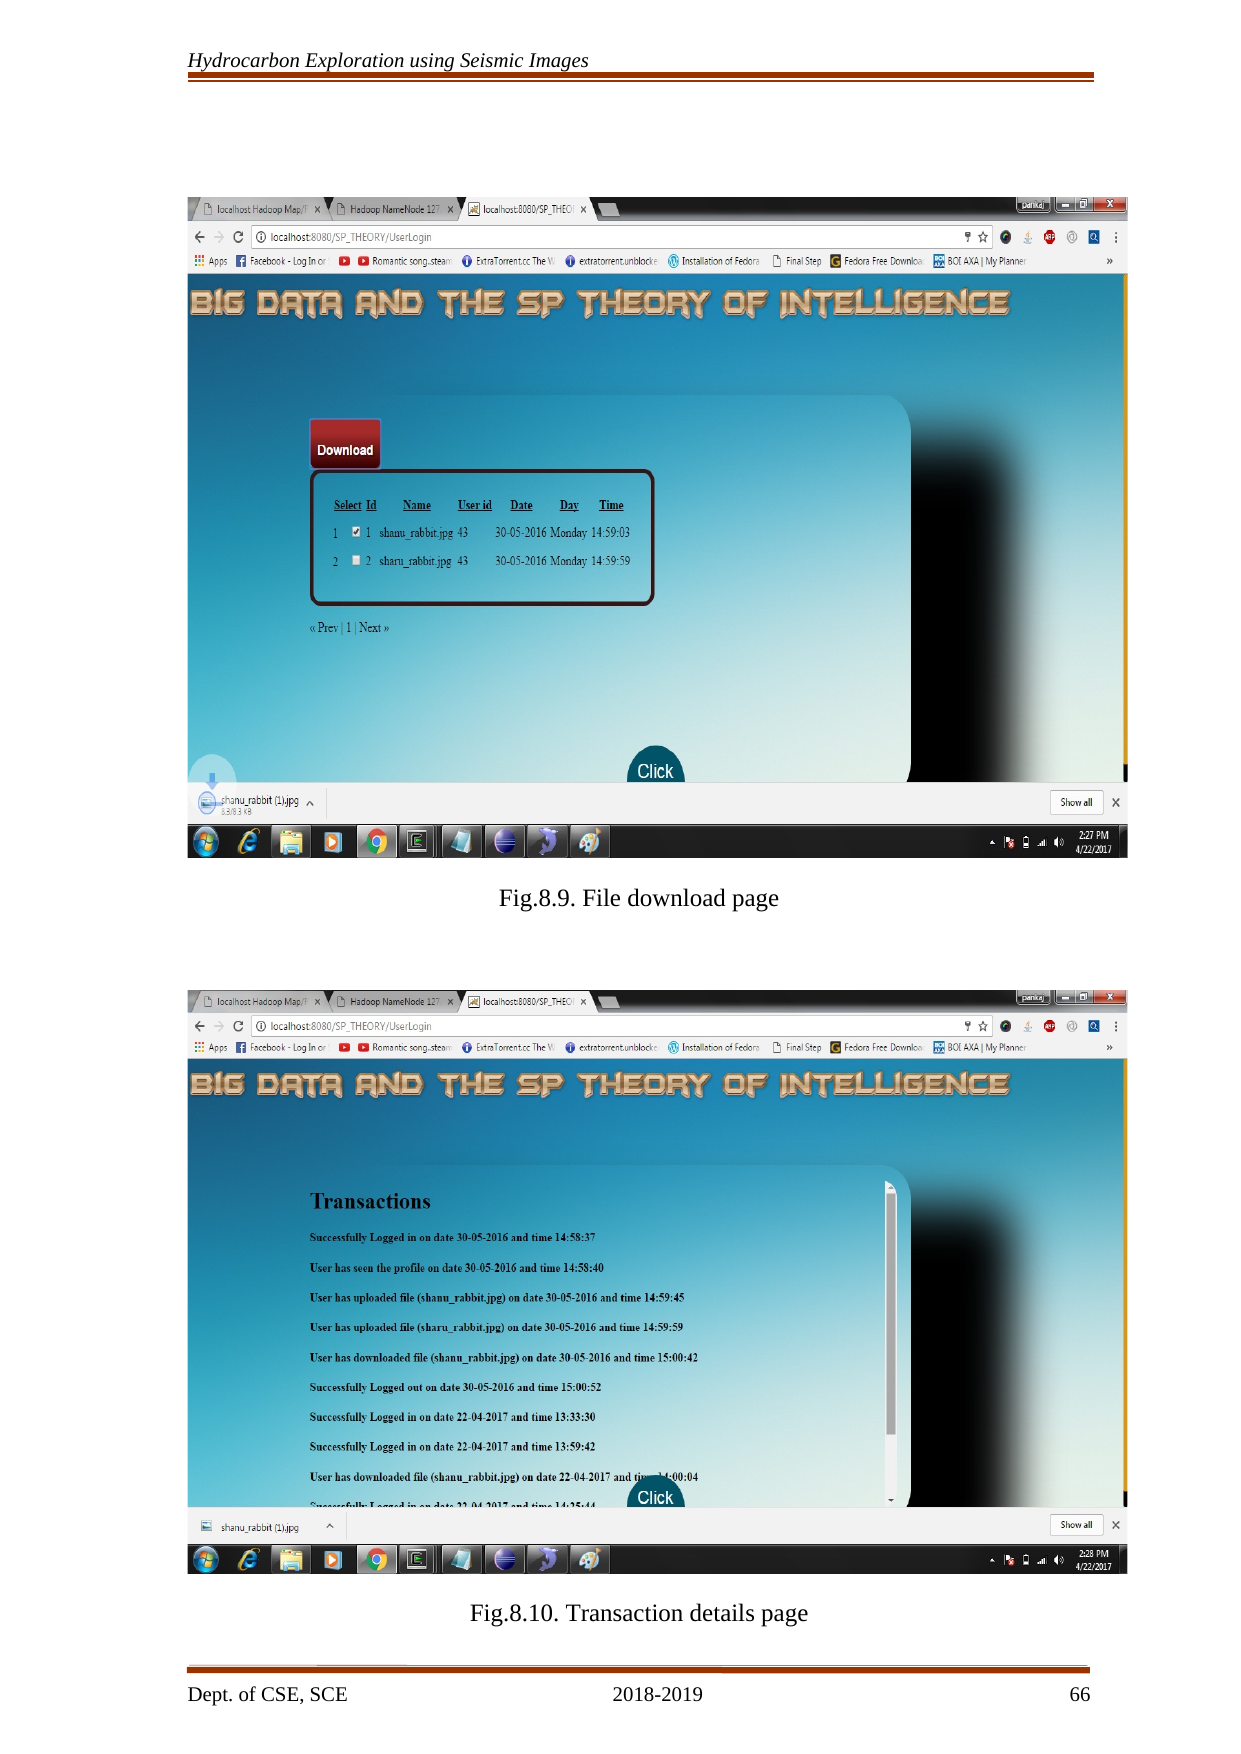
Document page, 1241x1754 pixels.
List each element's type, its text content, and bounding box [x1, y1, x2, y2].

picture [187, 990, 1128, 1574]
text Fig.8.9. File download page [187, 883, 1090, 912]
text Fig.8.10. Transaction details page [187, 1598, 1090, 1627]
picture [187, 197, 1128, 858]
